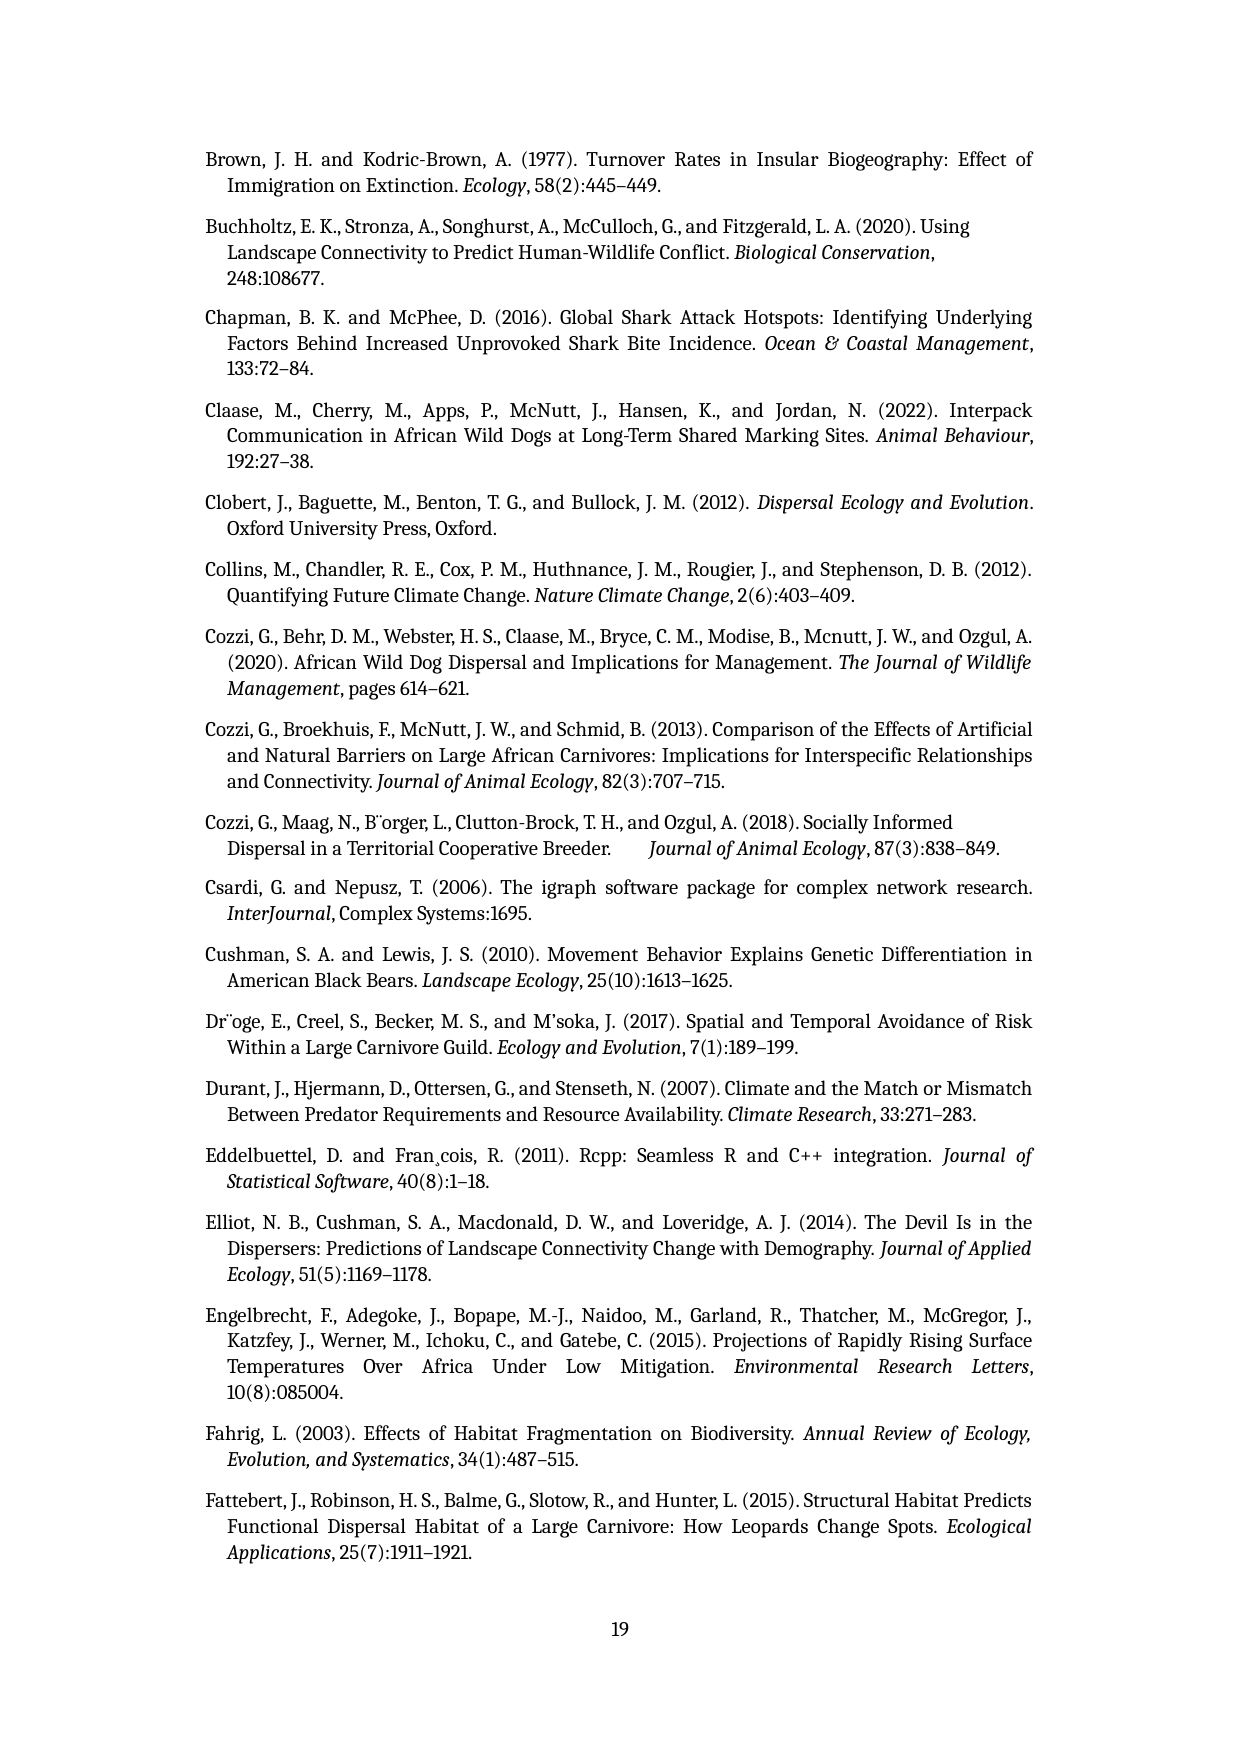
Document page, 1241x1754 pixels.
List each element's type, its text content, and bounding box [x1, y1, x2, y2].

text Clobert, J., Baguette, M., Benton, T. G., and Bullock, J. M. (2012). Dispersal Ecology and Evolution. Oxford University Press, Oxford. [205, 491, 1033, 541]
text Elliot, N. B., Cushman, S. A., Macdonald, D. W., and Loveridge, A. J. (2014). The Devil Is in the Dispersers: Predictions of Landscape Connectivity Change with Demography. Journal of Applied Ecology, 51(5):1169–1178. [205, 1211, 1033, 1286]
text Durant, J., Hjermann, D., Ottersen, G., and Stenseth, N. (2007). Climate and the Match or Mismatch Between Predator Requirements and Resource Availability. Climate Research, 33:271–283. [205, 1077, 1033, 1126]
text Cozzi, G., Behr, D. M., Webster, H. S., Claase, M., Bryce, C. M., Modise, B., Mcnutt, J. W., and Ozgul, A. (2020). African Wild Dog Dispersal and Implications for Management. The Journal of Wildlife Management, pages 614–621. [205, 625, 1033, 701]
text Dr¨oge, E., Creel, S., Becker, M. S., and M’soka, J. (2017). Spatial and Temporal Avoidance of Risk Within a Large Carnivore Guild. Ecology and Evolution, 7(1):189–199. [205, 1009, 1033, 1059]
text Cozzi, G., Maag, N., B¨orger, L., Clutton-Brock, T. H., and Ozgul, A. (2018). Socially Informed Dispersal in a Territorial Cooperative Breeder. Journal of Animal Ecology, 87(3):838–849. [205, 811, 1035, 860]
text Claase, M., Cherry, M., Apps, P., McNutt, J., Hansen, K., and Jordan, N. (2022). Interpack Communication in African Wild Dogs at Long-Term Shared Marking Sites. Animal Behaviour, 192:27–38. [205, 398, 1033, 474]
text Fahrig, L. (2003). Effects of Habitat Fragmentation on Biodiversity. Annual Review of Ecology, Evolution, and Systematics, 34(1):487–515. [205, 1422, 1033, 1472]
text Fattebert, J., Robinson, H. S., Balme, G., Slotow, R., and Hunter, L. (2015). Structural Habitat Predicts Functional Dispersal Habitat of a Large Carnivore: How Leopards Change Spots. Ecological Applications, 25(7):1911–1921. [205, 1489, 1033, 1564]
text Brown, J. H. and Kodric-Brown, A. (1977). Turnover Rates in Insular Biogeography: Effect of Immigration on Extinction. Ecology, 58(2):445–449. [205, 148, 1033, 197]
text Cozzi, G., Broekhuis, F., McNutt, J. W., and Schmid, B. (2013). Comparison of the Effects of Artificial and Natural Barriers on Large African Carnivores: Implications for Interspecific Relationships and Connectivity. Journal of Animal Ecology, 82(3):707–715. [205, 718, 1033, 793]
text Chapman, B. K. and McPhee, D. (2016). Global Shark Attack Hotspots: Identifying Underlying Factors Behind Increased Unprovoked Shark Bite Incidence. Ocean & Coastal Management, 133:72–84. [205, 305, 1033, 381]
text Csardi, G. and Nepusz, T. (2006). The igraph software package for complex network research. InterJournal, Complex Systems:1695. [205, 876, 1033, 925]
text Cushman, S. A. and Lewis, J. S. (2010). Movement Behavior Explains Genetic Differentiation in American Black Bears. Landscape Ecology, 25(10):1613–1625. [205, 943, 1033, 992]
text Eddelbuettel, D. and Fran¸cois, R. (2011). Rcpp: Seamless R and C++ integration. Journal of Statistical Software, 40(8):1–18. [205, 1143, 1033, 1193]
text Engelbrecht, F., Adegoke, J., Bopape, M.-J., Naidoo, M., Garland, R., Thatcher, M., McGregor, J., Katzfey, J., Werner, M., Ichoku, C., and Gatebe, C. (2015). Projections of Rapidly Rising Surface Temperatures Over Africa Under Low Mitigation. Environmental Research Letters, 10(8):085004. [205, 1303, 1033, 1405]
text Collins, M., Chandler, R. E., Cox, P. M., Huthnance, J. M., Rougier, J., and Stephenson, D. B. (2012). Quantifying Future Climate Change. Nature Climate Change, 2(6):403–409. [205, 558, 1033, 608]
text Buchholtz, E. K., Stronza, A., Songhurst, A., McCulloch, G., and Fitzgerald, L. A. (2020). Using Landscape Connectivity to Predict Human-Wildlife Conflict. Biological Conservation, 248:108677. [205, 214, 1035, 290]
